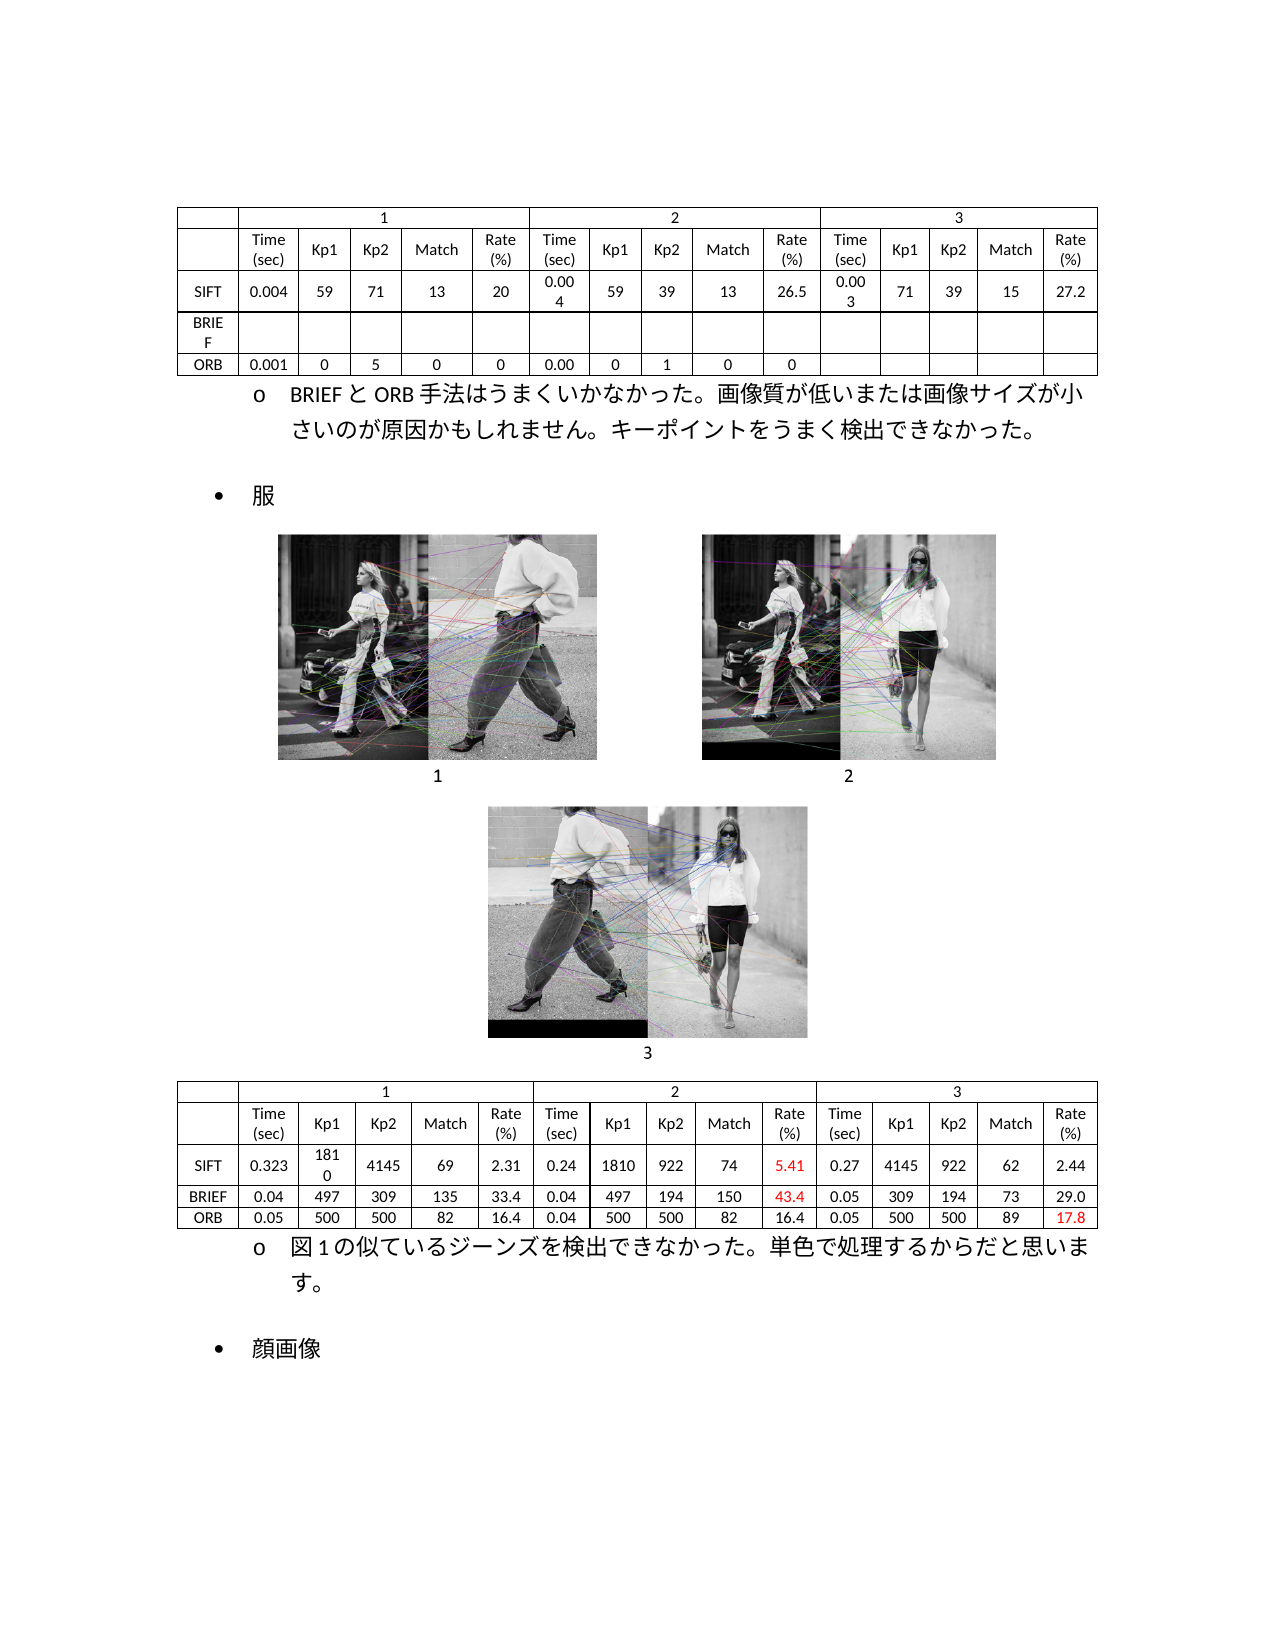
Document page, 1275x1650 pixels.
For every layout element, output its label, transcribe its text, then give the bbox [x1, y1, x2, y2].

table_cell 194 [930, 1186, 977, 1207]
table_cell SIFT [178, 1145, 238, 1185]
list 顔画像 [215, 1331, 1098, 1364]
table_cell 0.001 [239, 354, 298, 374]
table_cell 89 [978, 1208, 1043, 1228]
table_cell 0.004 [239, 271, 298, 311]
table_cell Kp2 [642, 229, 692, 270]
table_cell Time (sec) [821, 229, 880, 270]
table_cell 16.4 [479, 1208, 533, 1228]
table_cell Time (sec) [239, 229, 298, 270]
table_cell [590, 313, 641, 353]
table_cell 69 [412, 1145, 478, 1185]
table_cell 1810 [299, 1145, 355, 1185]
table_cell Kp2 [356, 1103, 411, 1144]
table_cell 43.4 [763, 1186, 816, 1207]
table_cell Rate (%) [479, 1103, 533, 1144]
table_cell 0 [590, 354, 641, 374]
table_header 2 [530, 208, 820, 228]
table_cell 1810 [591, 1145, 646, 1185]
table_cell 71 [881, 271, 929, 311]
table_cell [299, 313, 350, 353]
table_cell [402, 313, 472, 353]
table_cell 0.27 [817, 1145, 872, 1185]
table_cell [473, 313, 529, 353]
table_cell [239, 313, 298, 353]
table_cell 1 [642, 354, 692, 374]
table_cell Rate (%) [473, 229, 529, 270]
table_cell 13 [402, 271, 472, 311]
table_cell 0.04 [534, 1208, 589, 1228]
table_cell 82 [412, 1208, 478, 1228]
table_cell 0 [473, 354, 529, 374]
table_cell 500 [930, 1208, 977, 1228]
table_cell 59 [299, 271, 350, 311]
table_cell Kp1 [881, 229, 929, 270]
table_cell 2.44 [1044, 1145, 1097, 1185]
picture [275, 530, 1000, 1062]
table_cell 0.003 [821, 271, 880, 311]
table_header [178, 1082, 238, 1102]
list BRIEFとORB手法はうまくいかなかった。画像質が低いまたは画像サイズが小さいのが原因かもしれません。キーポイントをうまく検出できなかった。 [252, 376, 1098, 445]
table_cell Rate (%) [764, 229, 820, 270]
table_cell 497 [591, 1186, 646, 1207]
table_cell Time (sec) [530, 229, 589, 270]
table_cell 26.5 [764, 271, 820, 311]
table_header [178, 208, 238, 228]
table_cell Kp2 [647, 1103, 695, 1144]
table_cell 309 [356, 1186, 411, 1207]
table_cell Rate (%) [763, 1103, 816, 1144]
table_cell [930, 354, 977, 374]
table_cell Time (sec) [817, 1103, 872, 1144]
table_cell 59 [590, 271, 641, 311]
table_cell [351, 313, 401, 353]
table_cell 16.4 [763, 1208, 816, 1228]
table_cell 500 [356, 1208, 411, 1228]
table_cell 500 [647, 1208, 695, 1228]
table_cell 0.00 [530, 354, 589, 374]
table_cell [978, 354, 1043, 374]
table_cell Match [978, 229, 1043, 270]
table_cell 922 [647, 1145, 695, 1185]
table_cell 497 [299, 1186, 355, 1207]
table_cell BRIEF [178, 1186, 238, 1207]
table_cell 4145 [356, 1145, 411, 1185]
table_cell Rate (%) [1044, 229, 1097, 270]
table_cell Kp1 [591, 1103, 646, 1144]
table_cell 27.2 [1044, 271, 1097, 311]
table_cell 74 [696, 1145, 762, 1185]
table_cell 500 [299, 1208, 355, 1228]
table_cell [978, 313, 1043, 353]
table_cell Match [412, 1103, 478, 1144]
table_header 1 [239, 208, 529, 228]
table_cell 71 [351, 271, 401, 311]
table_cell 500 [873, 1208, 929, 1228]
table_cell 20 [473, 271, 529, 311]
table_cell 922 [930, 1145, 977, 1185]
table_cell 5 [351, 354, 401, 374]
table_cell 62 [978, 1145, 1043, 1185]
table_cell [178, 1103, 238, 1144]
table_cell Match [693, 229, 763, 270]
table_cell [881, 313, 929, 353]
table_cell ORB [178, 354, 238, 374]
table_cell 17.8 [1044, 1208, 1097, 1228]
table_cell BRIEF [178, 313, 238, 353]
table_header 1 [239, 1082, 533, 1102]
table_cell 39 [642, 271, 692, 311]
table_cell 0.323 [239, 1145, 298, 1185]
table_cell 39 [930, 271, 977, 311]
table_cell Time (sec) [239, 1103, 298, 1144]
list 図1の似ているジーンズを検出できなかった。単色で処理するからだと思います。 [252, 1229, 1098, 1298]
table_cell 0.05 [239, 1208, 298, 1228]
table_cell 0.004 [530, 271, 589, 311]
table_cell 4145 [873, 1145, 929, 1185]
table_cell 33.4 [479, 1186, 533, 1207]
table_cell [821, 354, 880, 374]
table_cell 194 [647, 1186, 695, 1207]
table_cell [1044, 313, 1097, 353]
list 服 [215, 478, 1098, 511]
table_cell [178, 229, 238, 270]
table_cell 82 [696, 1208, 762, 1228]
table_cell 5.41 [763, 1145, 816, 1185]
table_cell [930, 313, 977, 353]
table_cell 0.04 [534, 1186, 589, 1207]
table_cell [642, 313, 692, 353]
table_cell 309 [873, 1186, 929, 1207]
table_cell 13 [693, 271, 763, 311]
table_cell 0 [764, 354, 820, 374]
table_cell 0 [299, 354, 350, 374]
table_cell [764, 313, 820, 353]
table_cell 0 [693, 354, 763, 374]
table_cell Kp1 [873, 1103, 929, 1144]
table_cell Kp2 [930, 229, 977, 270]
table_cell Kp2 [351, 229, 401, 270]
table_cell 135 [412, 1186, 478, 1207]
table_cell SIFT [178, 271, 238, 311]
table_cell [1044, 354, 1097, 374]
table_cell [693, 313, 763, 353]
table_cell 0.05 [817, 1186, 872, 1207]
table_header 3 [817, 1082, 1097, 1102]
table_cell 0.24 [534, 1145, 589, 1185]
table_cell [821, 313, 880, 353]
table_cell [881, 354, 929, 374]
table_cell 73 [978, 1186, 1043, 1207]
table_cell ORB [178, 1208, 238, 1228]
table_cell [530, 313, 589, 353]
table_cell Rate (%) [1044, 1103, 1097, 1144]
table_cell 500 [591, 1208, 646, 1228]
table_cell 29.0 [1044, 1186, 1097, 1207]
table_cell Kp1 [590, 229, 641, 270]
table_cell Match [696, 1103, 762, 1144]
table_header 2 [534, 1082, 816, 1102]
table_cell Kp1 [299, 229, 350, 270]
table_cell Kp2 [930, 1103, 977, 1144]
table_cell 15 [978, 271, 1043, 311]
table_cell Match [402, 229, 472, 270]
table_cell 0.04 [239, 1186, 298, 1207]
table_header 3 [821, 208, 1097, 228]
table_cell 150 [696, 1186, 762, 1207]
table_cell Kp1 [299, 1103, 355, 1144]
table_cell Time (sec) [534, 1103, 589, 1144]
table_cell Match [978, 1103, 1043, 1144]
table_cell 2.31 [479, 1145, 533, 1185]
table_cell 0 [402, 354, 472, 374]
table_cell 0.05 [817, 1208, 872, 1228]
